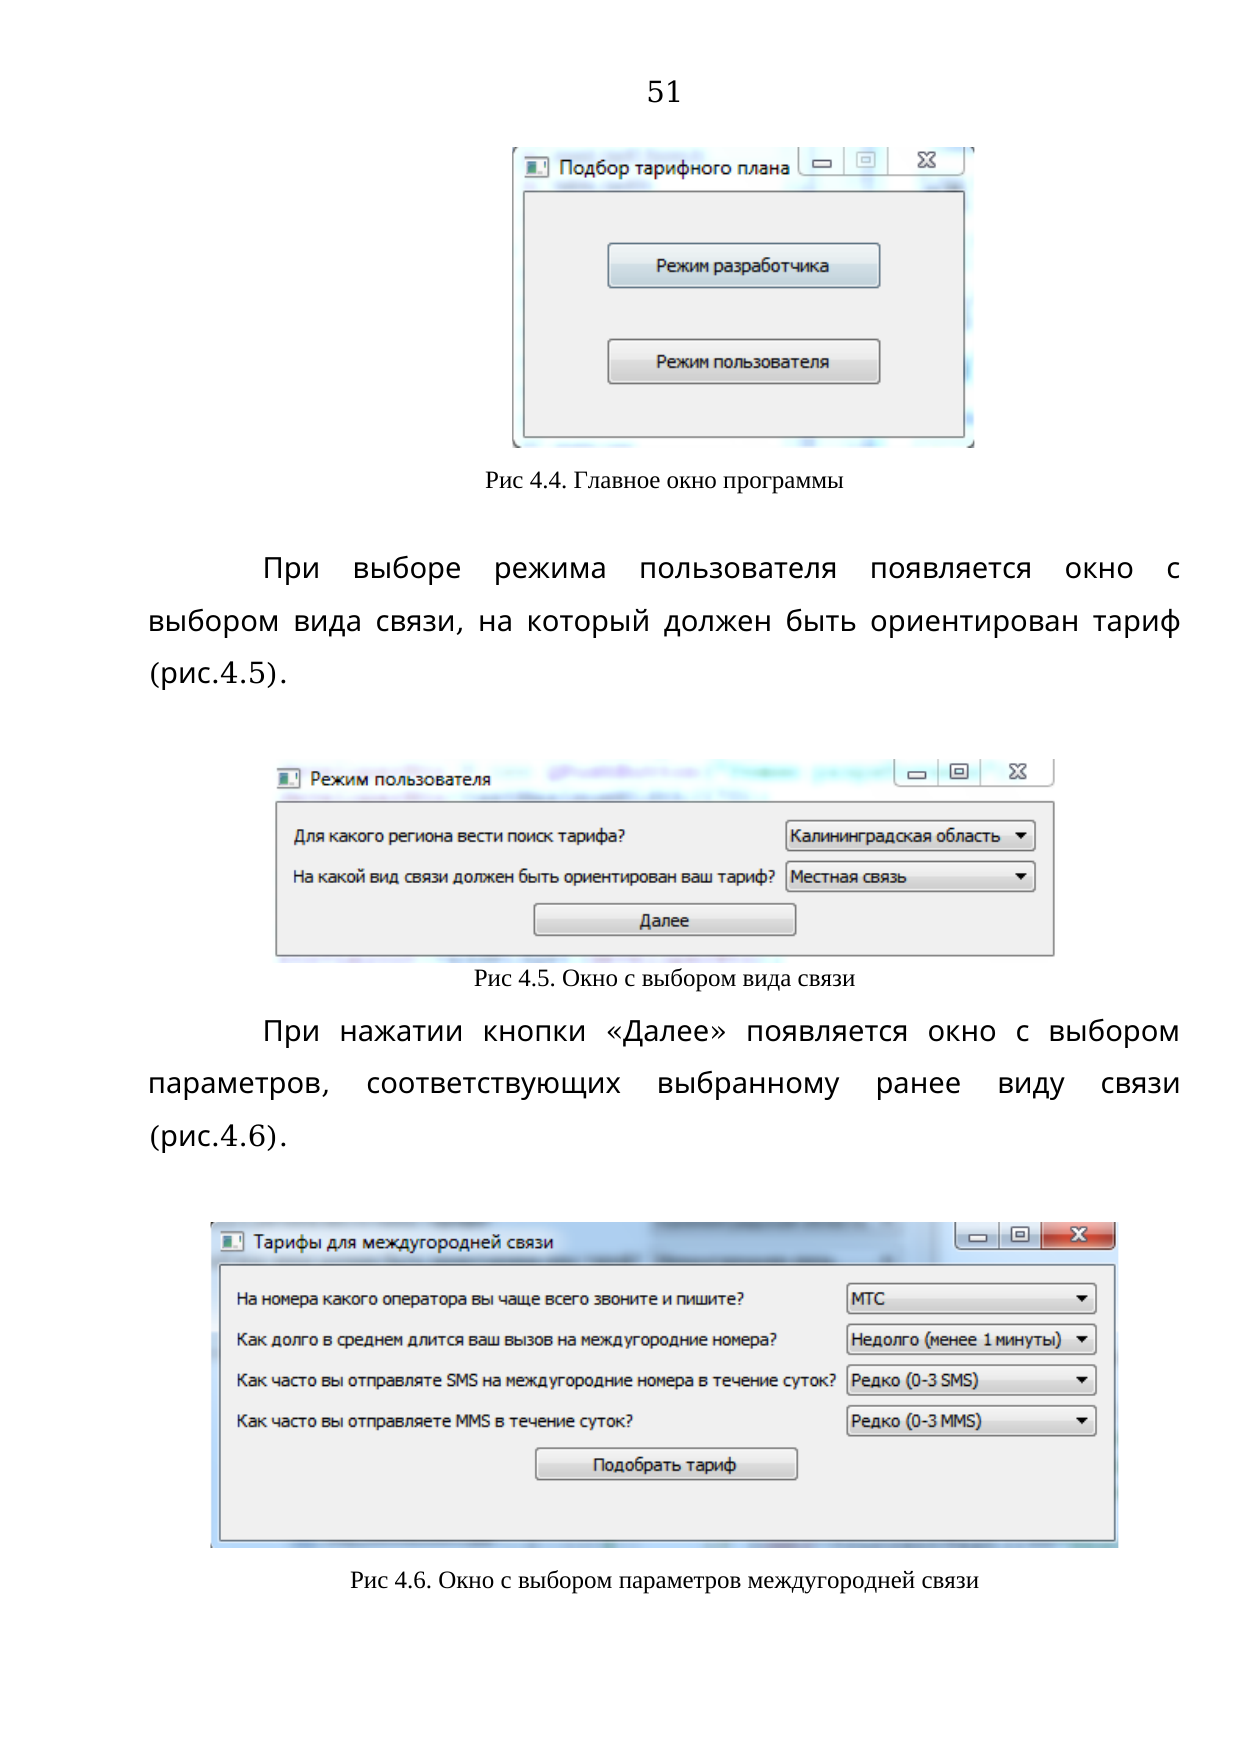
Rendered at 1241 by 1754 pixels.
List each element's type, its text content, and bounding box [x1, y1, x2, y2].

picture [271, 759, 1058, 963]
picture [210, 1222, 1119, 1548]
text Рис 4.4. Главное окно программы [148, 465, 1181, 494]
text Рис 4.6. Окно с выбором параметров междугородней связи [148, 1565, 1181, 1594]
picture [512, 147, 975, 448]
text При выборе режима пользователя появляется окно с выбором вида связи, на который должен быть ориентирован тариф (рис.4.5). [148, 550, 1181, 690]
text При нажатии кнопки «Далее» появляется окно с выбором параметров, соответствующих выбранному ранее виду связи (рис.4.6). [148, 1012, 1181, 1152]
text Рис 4.5. Окно с выбором вида связи [148, 963, 1181, 992]
